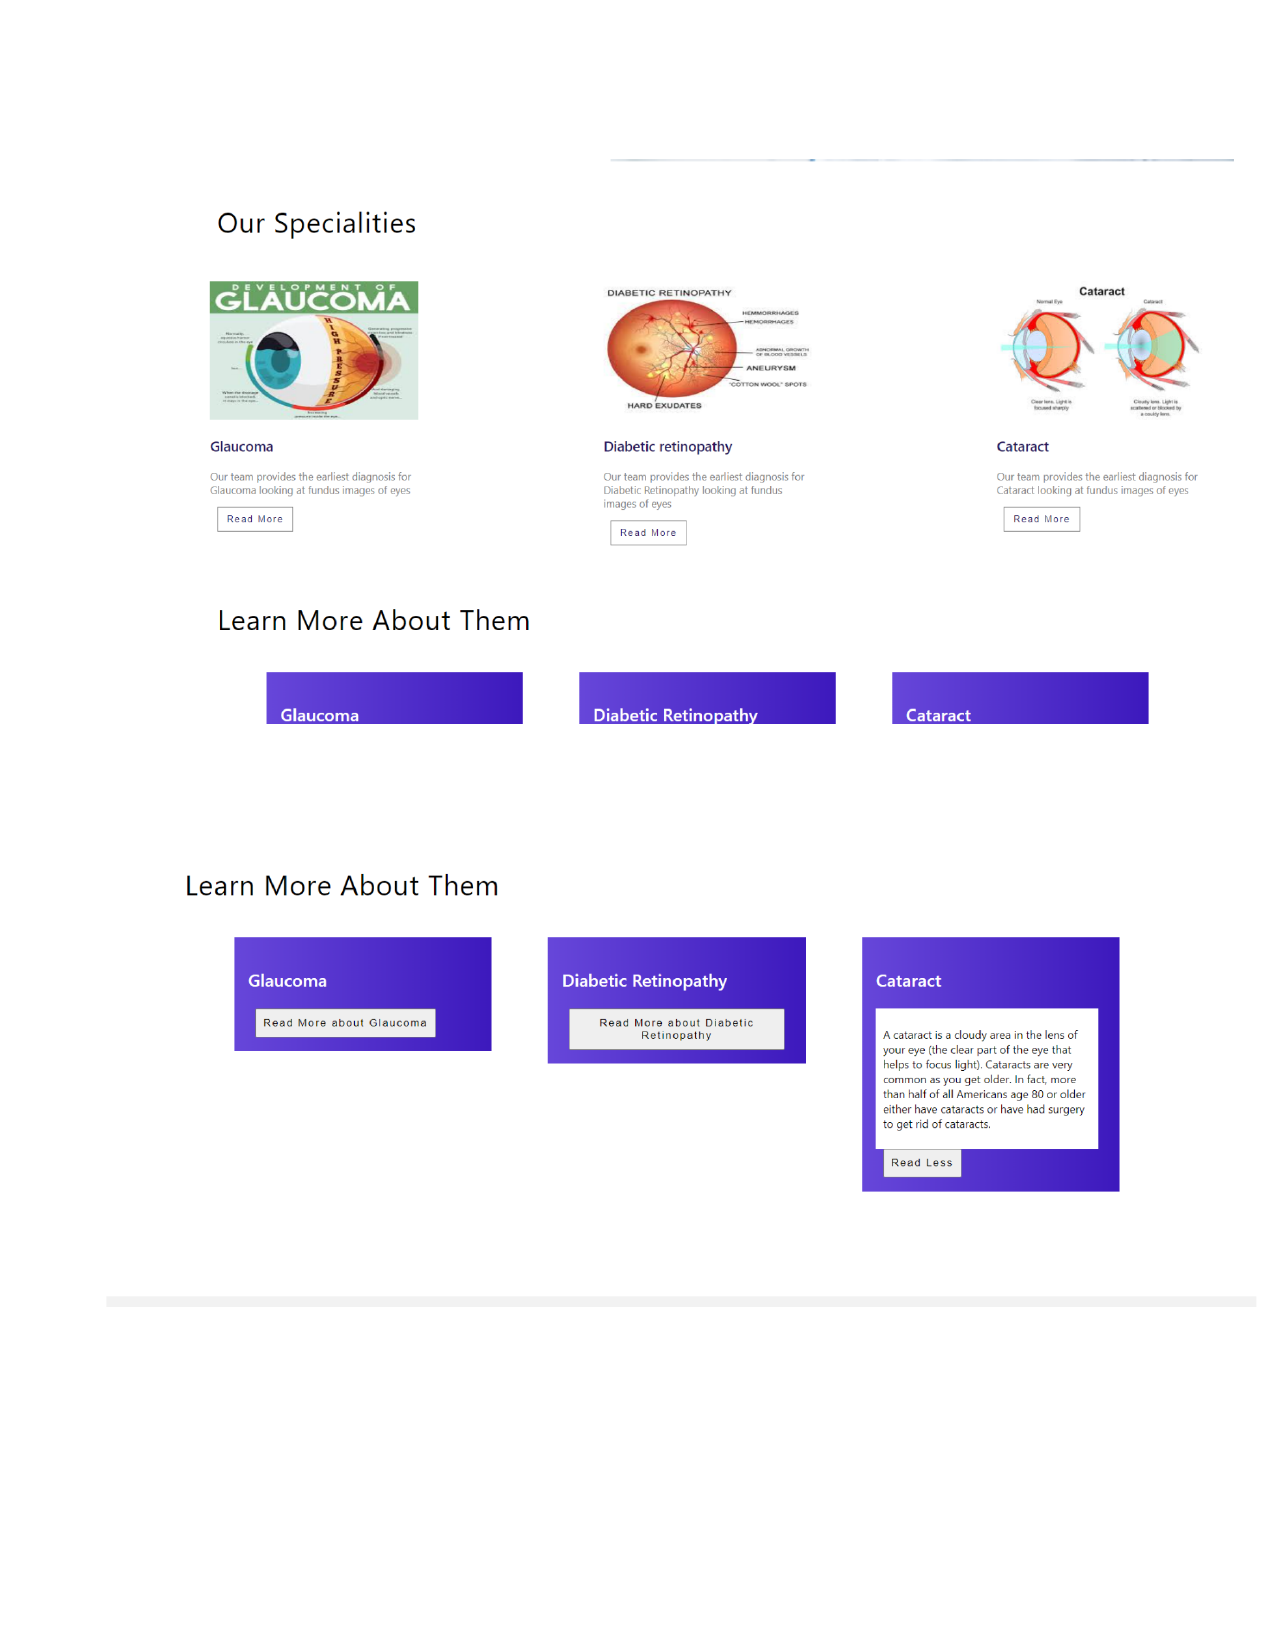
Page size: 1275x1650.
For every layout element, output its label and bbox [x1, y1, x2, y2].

picture [132, 159, 1275, 724]
picture [106, 820, 1257, 1307]
